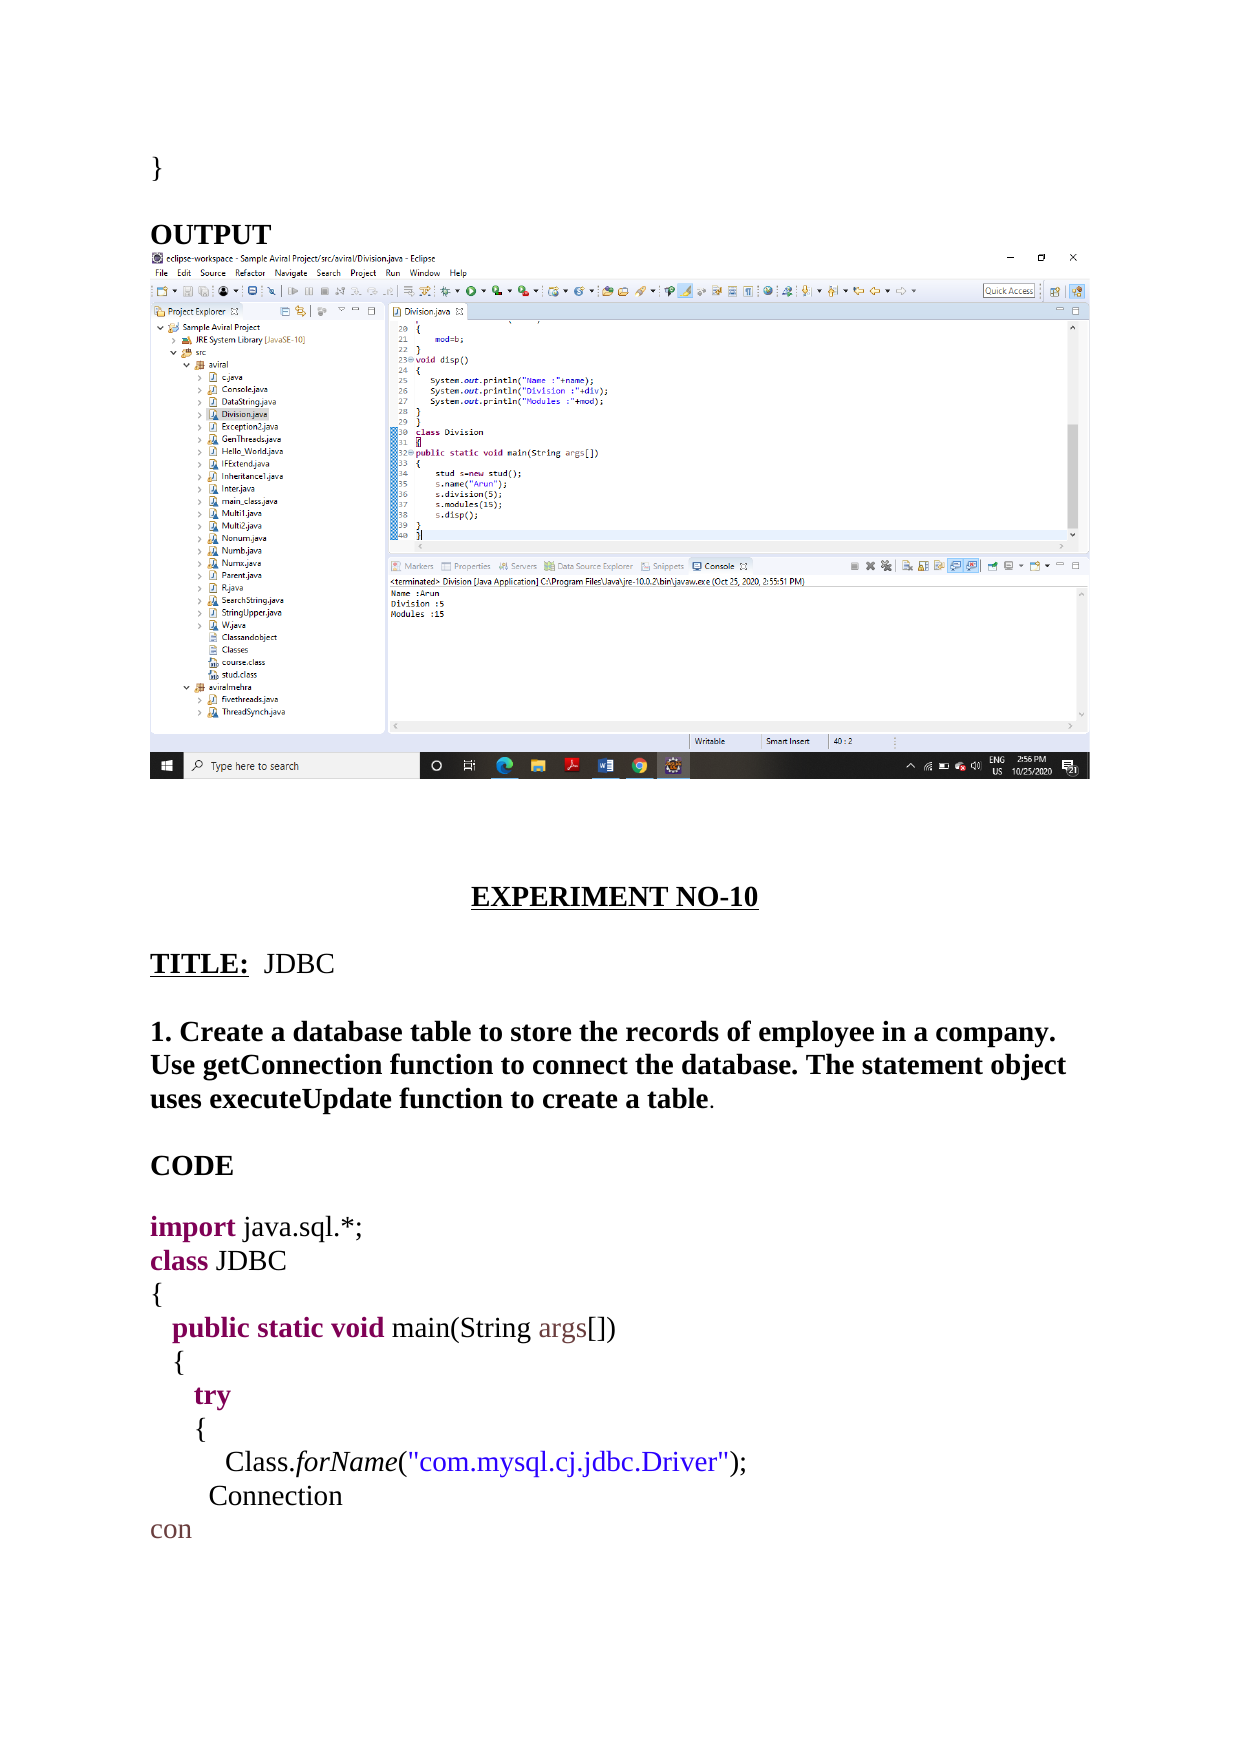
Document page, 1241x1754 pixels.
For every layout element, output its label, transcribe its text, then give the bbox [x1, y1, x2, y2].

text CODE [150, 1148, 1090, 1181]
text TITLE: JDBC [150, 947, 1090, 980]
text { [150, 1277, 1090, 1310]
text Class.forName("com.mysql.cj.jdbc.Driver"); [150, 1444, 1090, 1478]
text { [150, 1344, 1090, 1377]
text public static void main(String args[]) [150, 1310, 1090, 1344]
text } [150, 150, 1090, 183]
picture [150, 250, 1090, 779]
text import java.sql.*; [150, 1209, 1090, 1243]
text try [150, 1377, 1090, 1411]
text OUTPUT [150, 217, 1090, 250]
text class JDBC [150, 1243, 1090, 1277]
text EXPERIMENT NO-10 [150, 879, 1090, 913]
text { [150, 1411, 1090, 1444]
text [150, 1478, 1090, 1545]
text 1. Create a database table to store the records of employee in a company. Use getConnection function to connect the database. The statement object uses executeUpdate function to create a table. [150, 1014, 1090, 1114]
